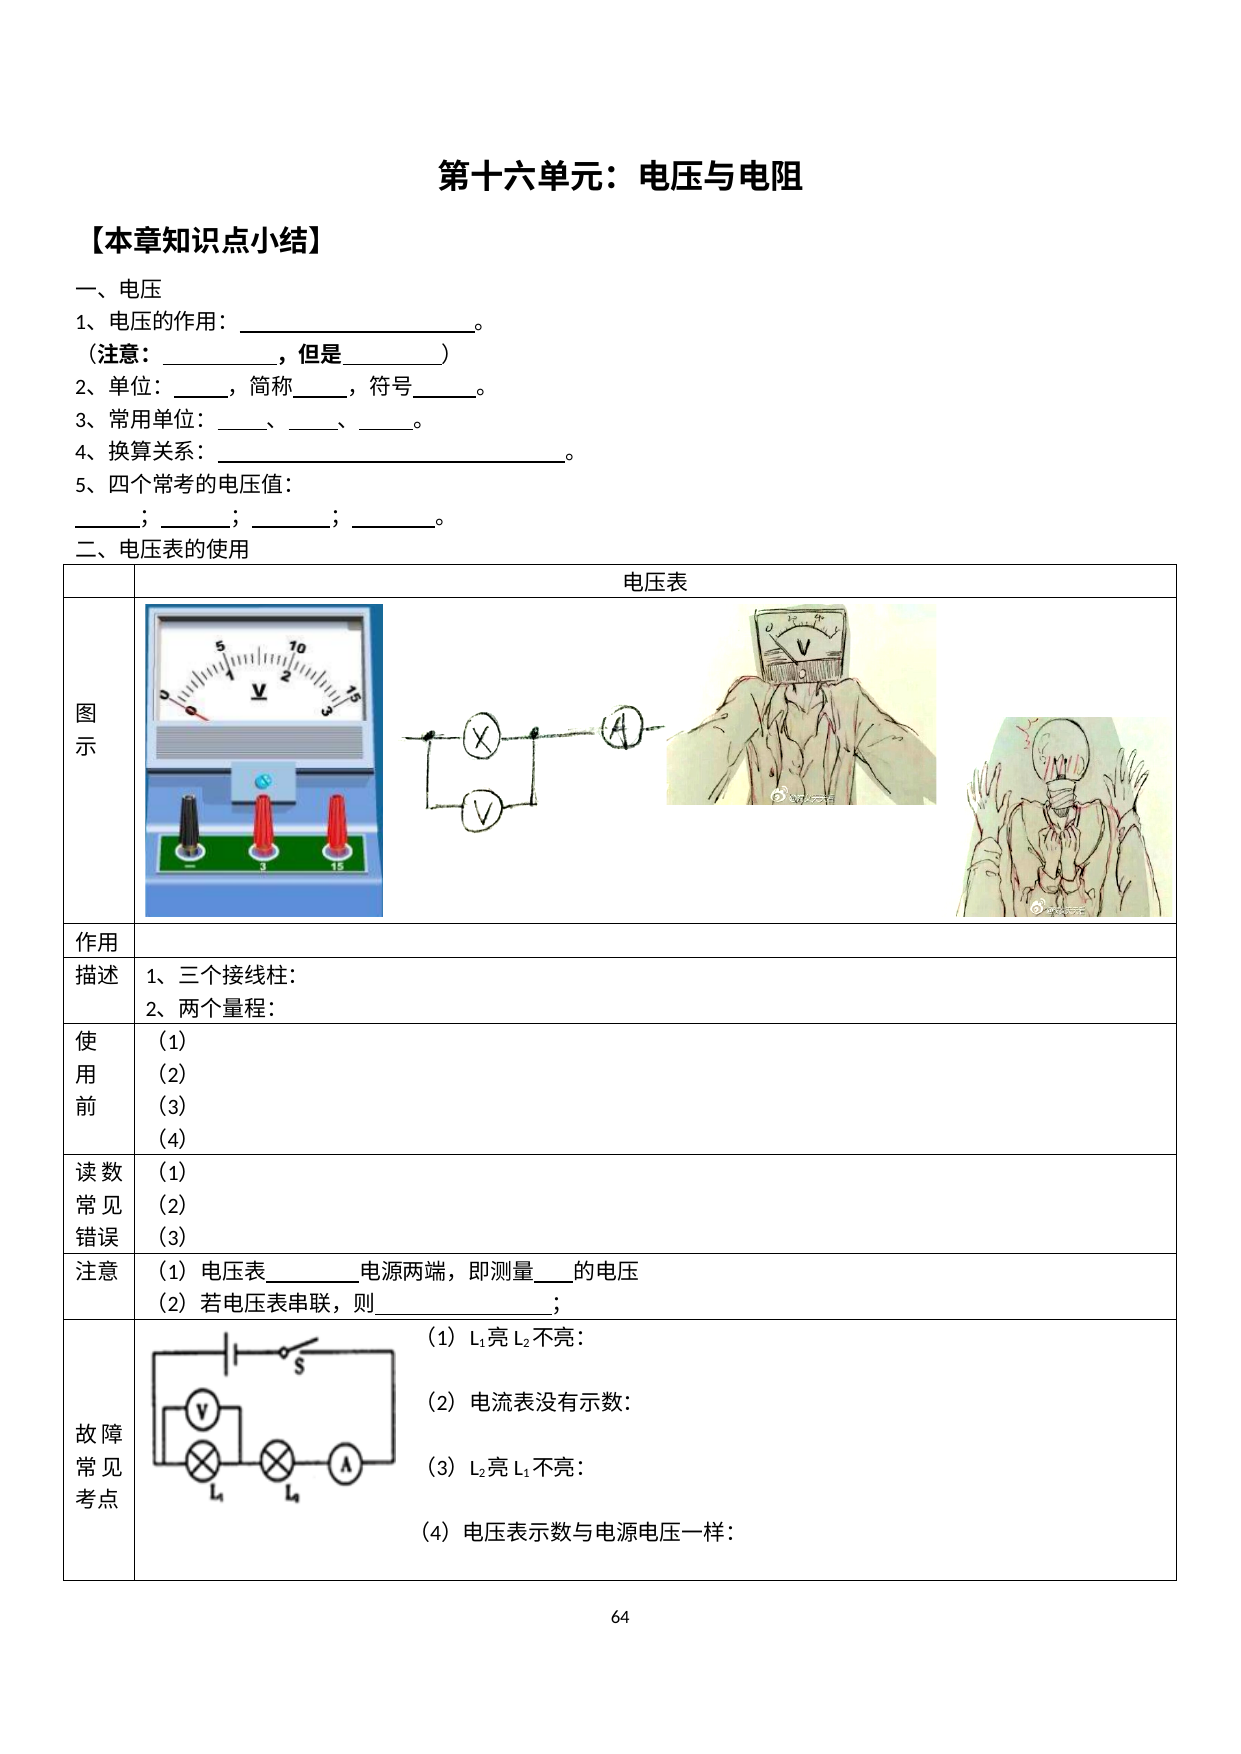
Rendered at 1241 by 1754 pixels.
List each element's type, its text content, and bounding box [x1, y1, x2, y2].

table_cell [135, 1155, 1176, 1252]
text 5、四个常考的电压值： [75, 466, 1165, 499]
text 一、电压 [75, 271, 1165, 304]
text ； ； ； 。 [75, 499, 1165, 531]
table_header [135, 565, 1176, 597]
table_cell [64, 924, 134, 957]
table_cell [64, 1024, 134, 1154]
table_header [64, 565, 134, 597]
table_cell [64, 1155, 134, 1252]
text 2、单位： ，简称 ，符号 。 [75, 369, 1165, 401]
text 4、换算关系： 。 [75, 434, 1165, 466]
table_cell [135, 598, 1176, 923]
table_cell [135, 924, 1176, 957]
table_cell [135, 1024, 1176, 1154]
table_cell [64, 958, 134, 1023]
text 二、电压表的使用 [75, 531, 1165, 564]
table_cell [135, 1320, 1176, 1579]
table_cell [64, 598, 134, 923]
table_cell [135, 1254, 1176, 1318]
text 第十六单元：电压与电阻 [75, 141, 1165, 206]
text 3、常用单位： 、 、 。 [75, 401, 1165, 434]
picture [145, 604, 383, 917]
picture [148, 1328, 396, 1505]
text 【本章知识点小结】 [75, 206, 1165, 271]
text 1、电压的作用： 。 [75, 304, 1165, 336]
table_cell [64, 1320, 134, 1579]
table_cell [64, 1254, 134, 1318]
text （注意： ，但是 ） [75, 336, 1165, 369]
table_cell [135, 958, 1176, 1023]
